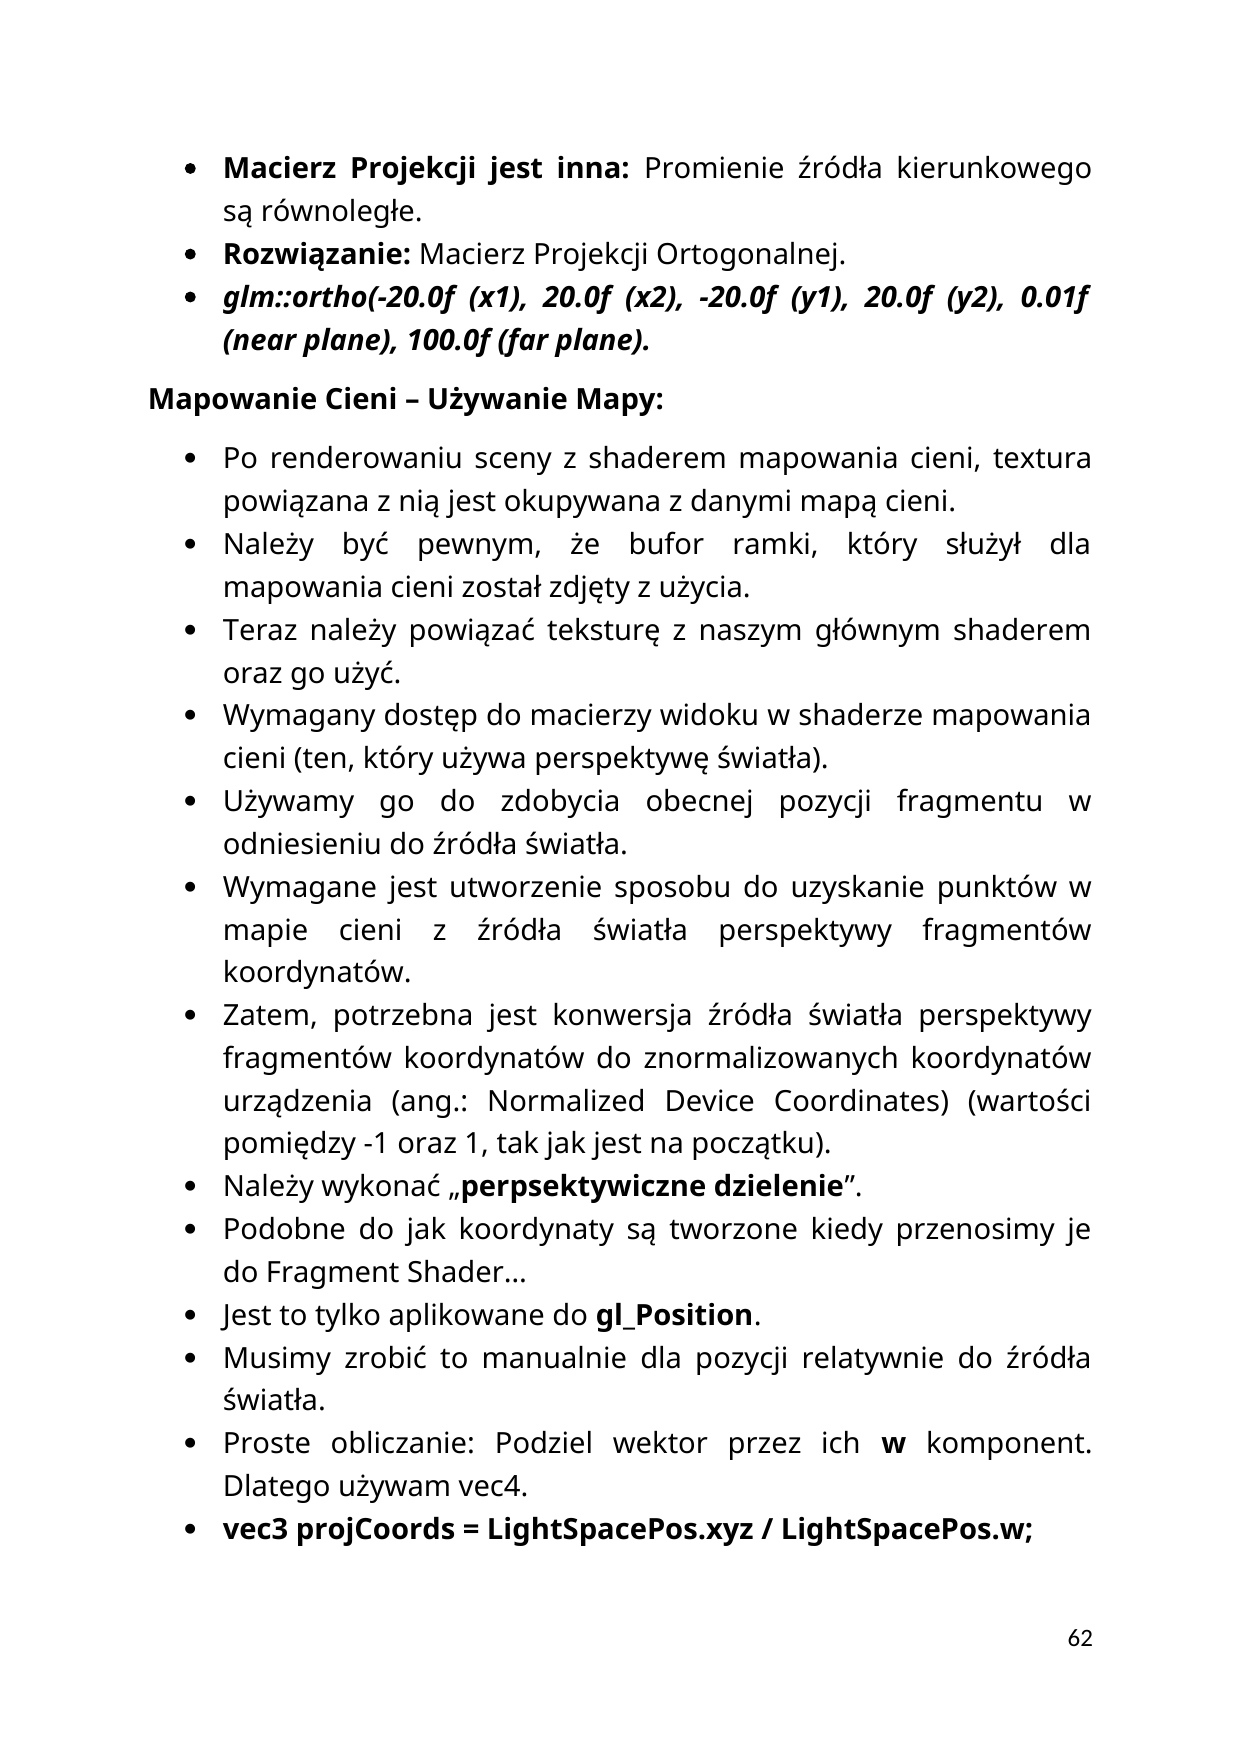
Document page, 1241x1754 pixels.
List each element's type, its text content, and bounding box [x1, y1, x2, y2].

list Używamy go do zdobycia obecnej pozycji fragmentu w odniesieniu do źródła światła. [185, 780, 1093, 863]
list Proste obliczanie: Podziel wektor przez ich w komponent. Dlatego używam vec4. [185, 1422, 1093, 1505]
list Macierz Projekcji jest inna: Promienie źródła kierunkowego są równoległe. [185, 148, 1093, 230]
list Po renderowaniu sceny z shaderem mapowania cieni, textura powiązana z nią jest okupywana z danymi mapą cieni. [185, 438, 1093, 520]
list Wymagane jest utworzenie sposobu do uzyskanie punktów w mapie cieni z źródła światła perspektywy fragmentów koordynatów. [185, 866, 1093, 991]
list Rozwiązanie: Macierz Projekcji Ortogonalnej. [185, 233, 1093, 273]
list Należy być pewnym, że bufor ramki, który służył dla mapowania cieni został zdjęty z użycia. [185, 523, 1093, 606]
list Musimy zrobić to manualnie dla pozycji relatywnie do źródła światła. [185, 1337, 1093, 1419]
list Jest to tylko aplikowane do gl_Position. [185, 1294, 1093, 1334]
list Zatem, potrzebna jest konwersja źródła światła perspektywy fragmentów koordynatów do znormalizowanych koordynatów urządzenia (ang.: Normalized Device Coordinates) (wartości pomiędzy -1 oraz 1, tak jak jest na początku). [185, 994, 1093, 1162]
list Teraz należy powiązać teksturę z naszym głównym shaderem oraz go użyć. [185, 609, 1093, 692]
list Należy wykonać „perpsektywiczne dzielenie”. [185, 1166, 1093, 1205]
list glm::ortho(-20.0f (x1), 20.0f (x2), -20.0f (y1), 20.0f (y2), 0.01f (near plane), 100.0f (far plane). [185, 276, 1093, 358]
text Mapowanie Cieni – Używanie Mapy: [148, 378, 1093, 418]
list Wymagany dostęp do macierzy widoku w shaderze mapowania cieni (ten, który używa perspektywę światła). [185, 695, 1093, 777]
list vec3 projCoords = LightSpacePos.xyz / LightSpacePos.w; [185, 1508, 1093, 1548]
list Podobne do jak koordynaty są tworzone kiedy przenosimy je do Fragment Shader… [185, 1208, 1093, 1291]
